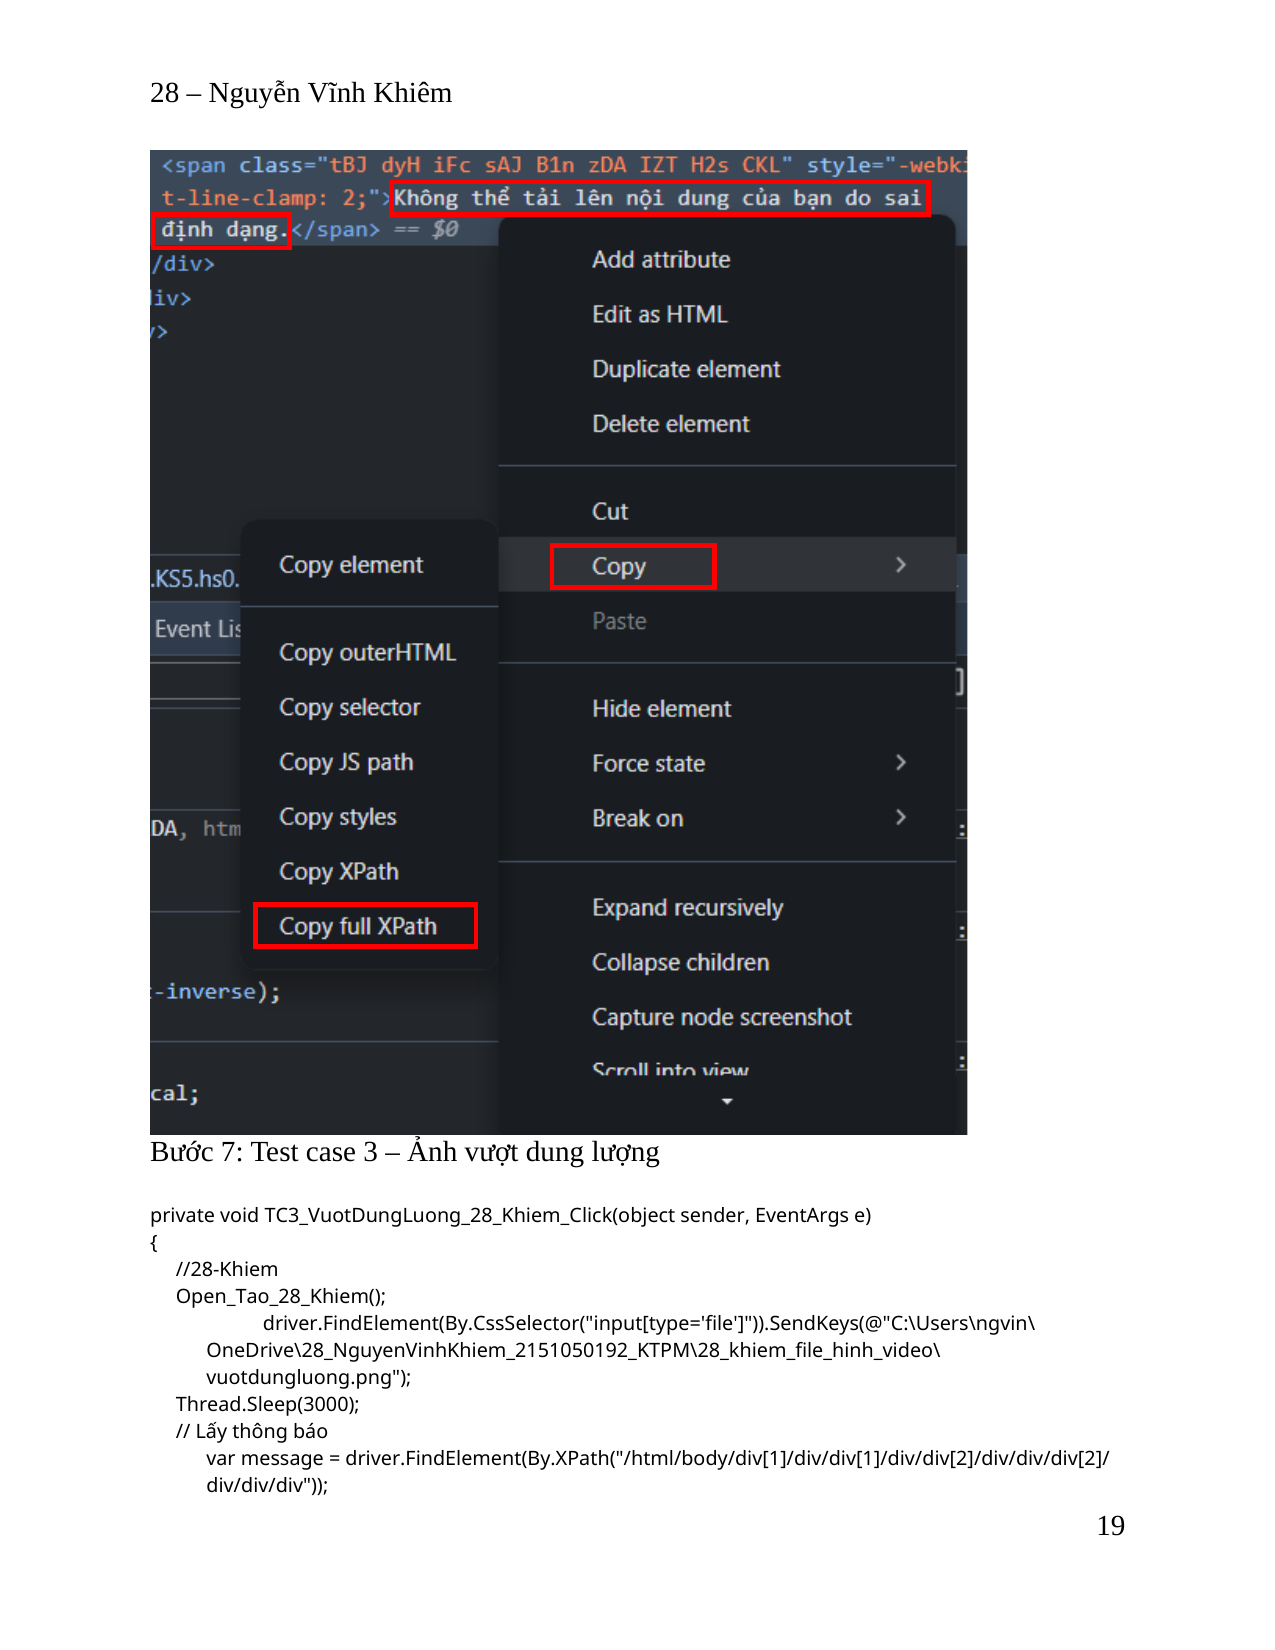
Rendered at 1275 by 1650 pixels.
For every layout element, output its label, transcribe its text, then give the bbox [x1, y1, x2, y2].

text Bước 7: Test case 3 – Ảnh vượt dung lượng [150, 1134, 1125, 1168]
text var message = driver.FindElement(By.XPath("/html/body/div[1]/div/div[1]/div/div[2]/div/div/div[2]/div/div/div")); [206, 1444, 1125, 1498]
text Open_Tao_28_Khiem(); [150, 1282, 1125, 1309]
text { [150, 1228, 1125, 1255]
text //28-Khiem [150, 1255, 1125, 1282]
text // Lấy thông báo [150, 1417, 1125, 1444]
text driver.FindElement(By.CssSelector("input[type='file']")).SendKeys(@"C:\Users\ngvin\OneDrive\28_NguyenVinhKhiem_2151050192_KTPM\28_khiem_file_hinh_video\vuotdungluong.png"); [206, 1309, 1125, 1390]
picture [150, 150, 968, 1135]
text private void TC3_VuotDungLuong_28_Khiem_Click(object sender, EventArgs e) [150, 1201, 1125, 1228]
text Thread.Sleep(3000); [150, 1390, 1125, 1417]
